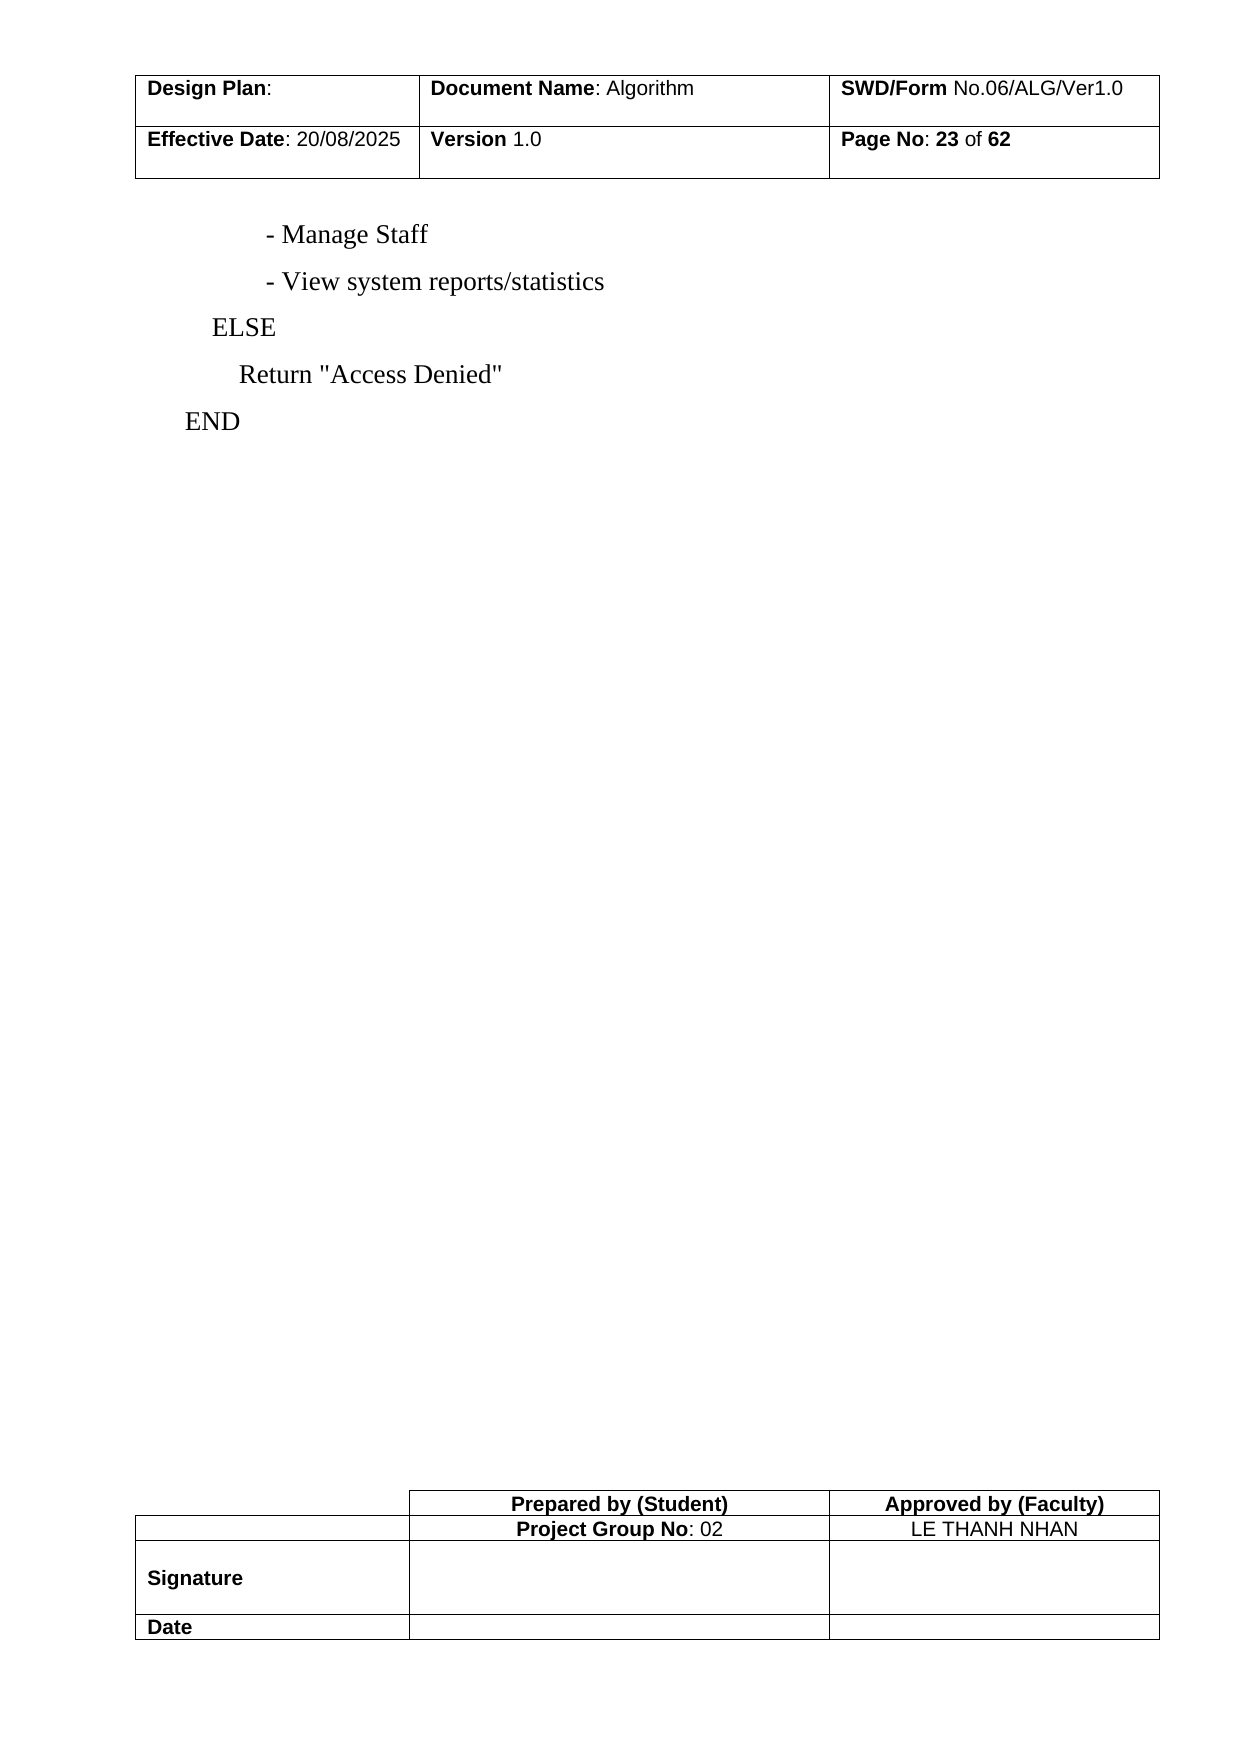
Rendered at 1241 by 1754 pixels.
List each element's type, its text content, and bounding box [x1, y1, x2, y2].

text Return "Access Denied" [184, 358, 1093, 389]
text ELSE [184, 311, 1093, 342]
text - View system reports/statistics [184, 265, 1093, 296]
text END [184, 405, 1093, 522]
text - Manage Staff [184, 218, 1093, 249]
